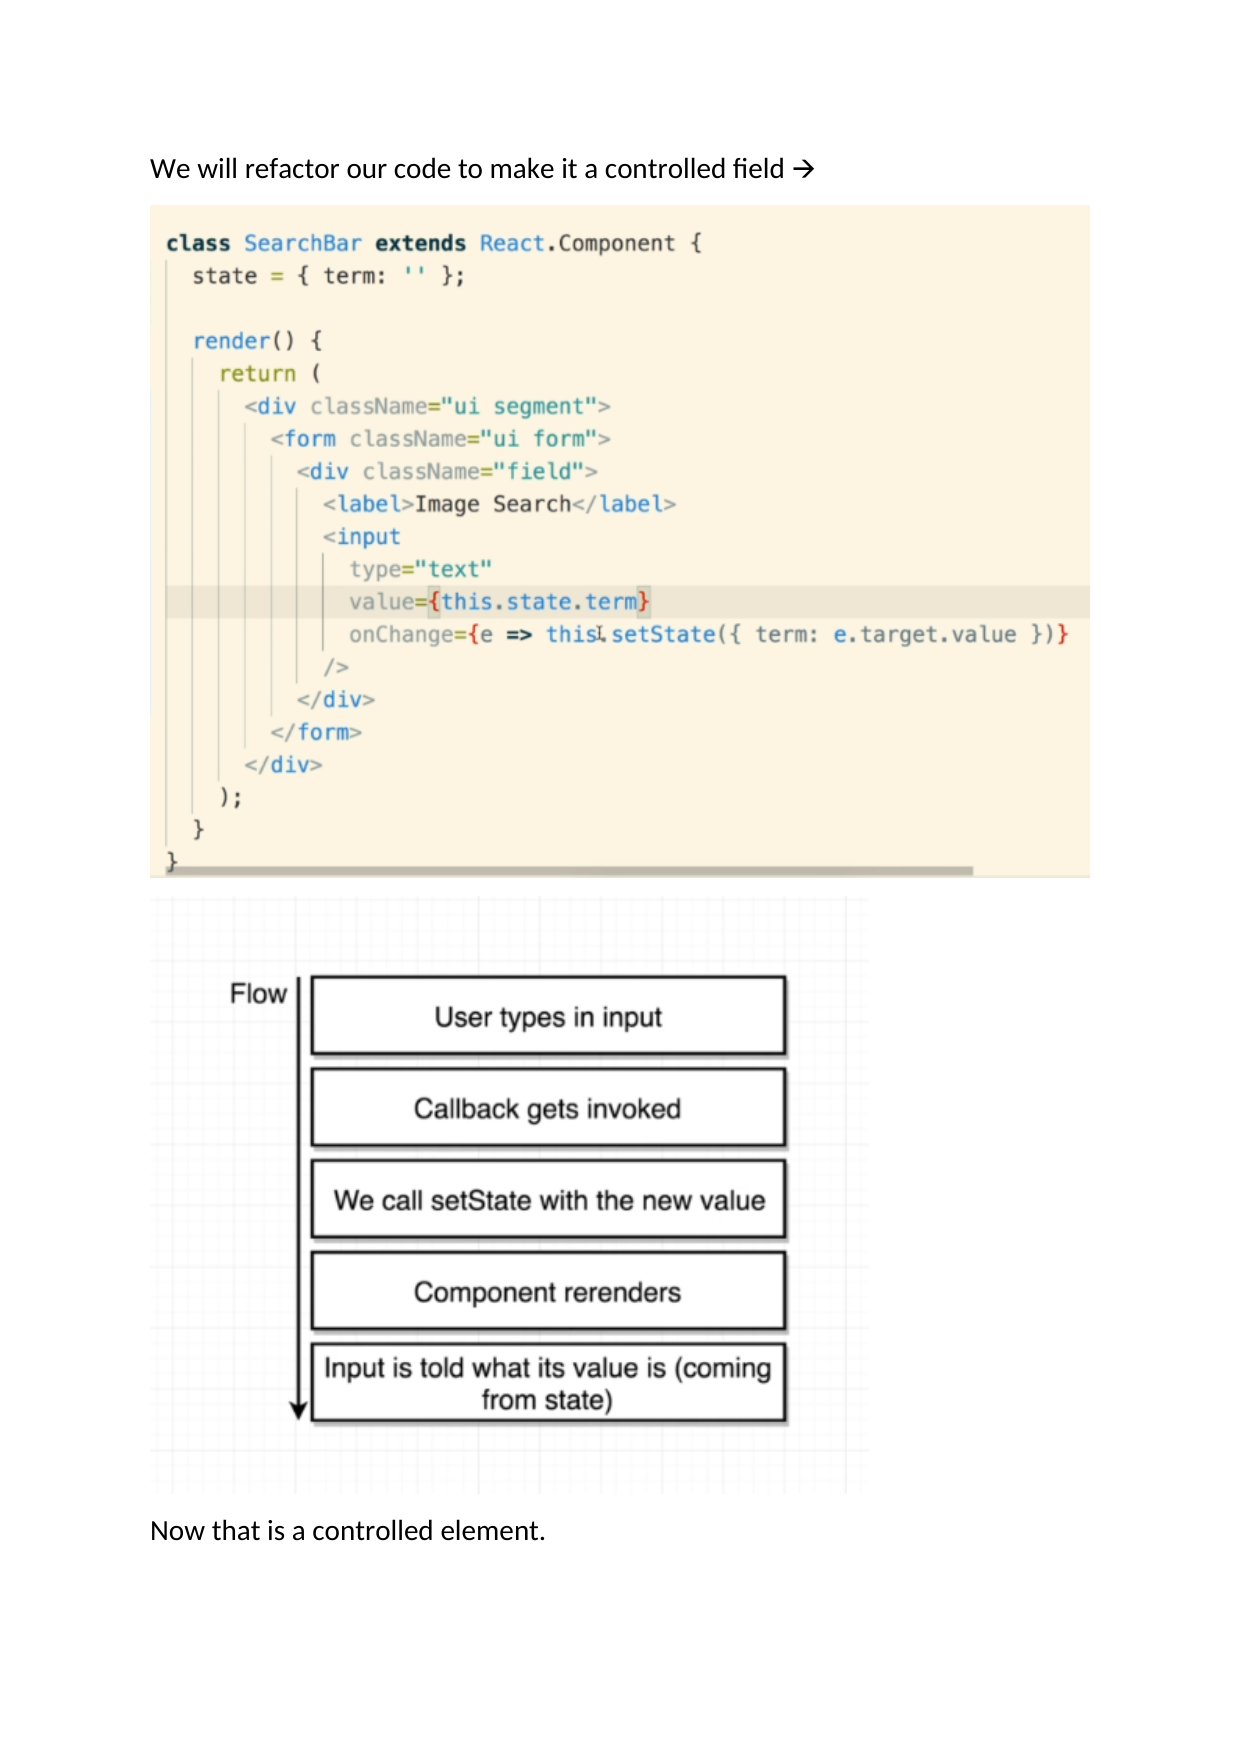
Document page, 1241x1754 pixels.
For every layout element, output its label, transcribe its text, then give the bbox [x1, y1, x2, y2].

text Now that is a controlled element. [150, 1512, 1090, 1548]
text We will refactor our code to make it a controlled field 🡪 [150, 150, 1090, 186]
picture [150, 896, 869, 1494]
picture [150, 205, 1091, 878]
